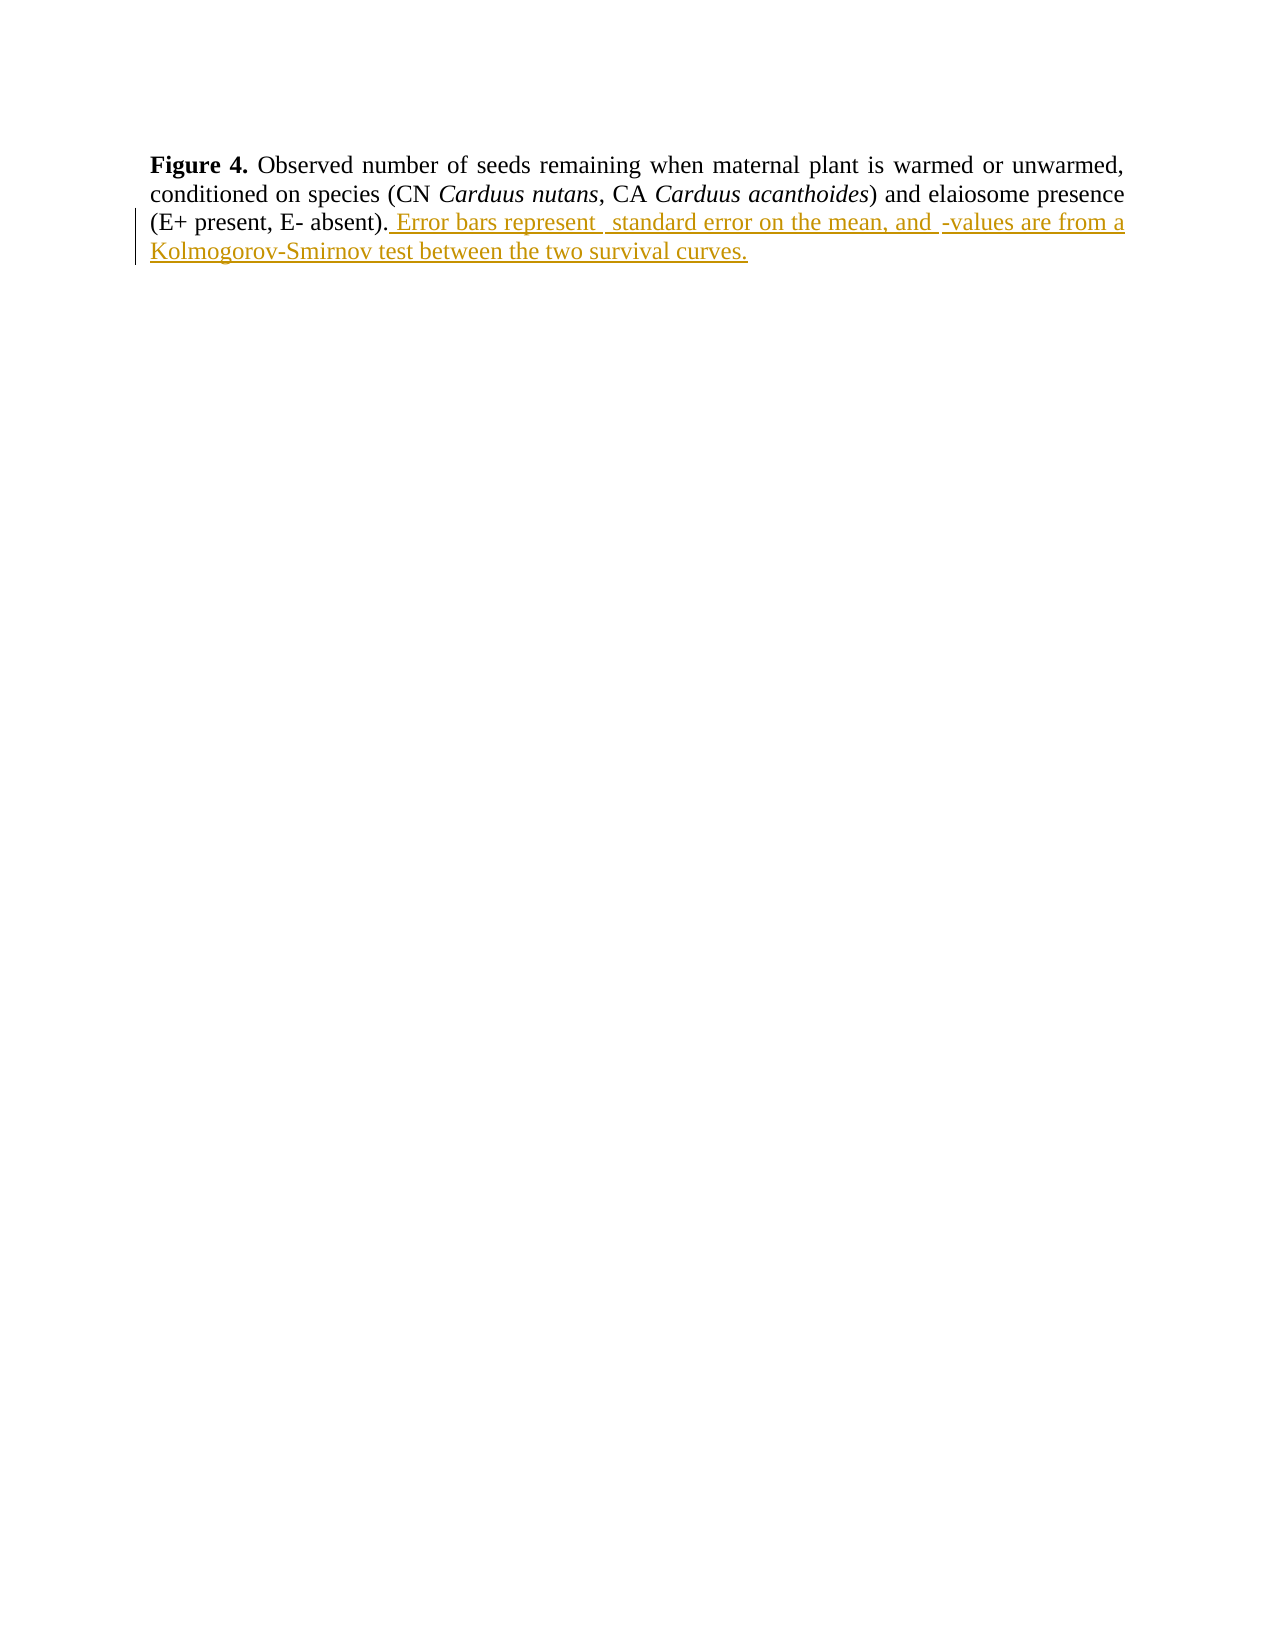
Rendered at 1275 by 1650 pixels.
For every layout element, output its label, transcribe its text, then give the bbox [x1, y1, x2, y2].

text Figure 4. Observed number of seeds remaining when maternal plant is warmed or unwarmed, conditioned on species (CN Carduus nutans, CA Carduus acanthoides) and elaiosome presence (E+ present, E- absent). [150, 150, 1125, 265]
